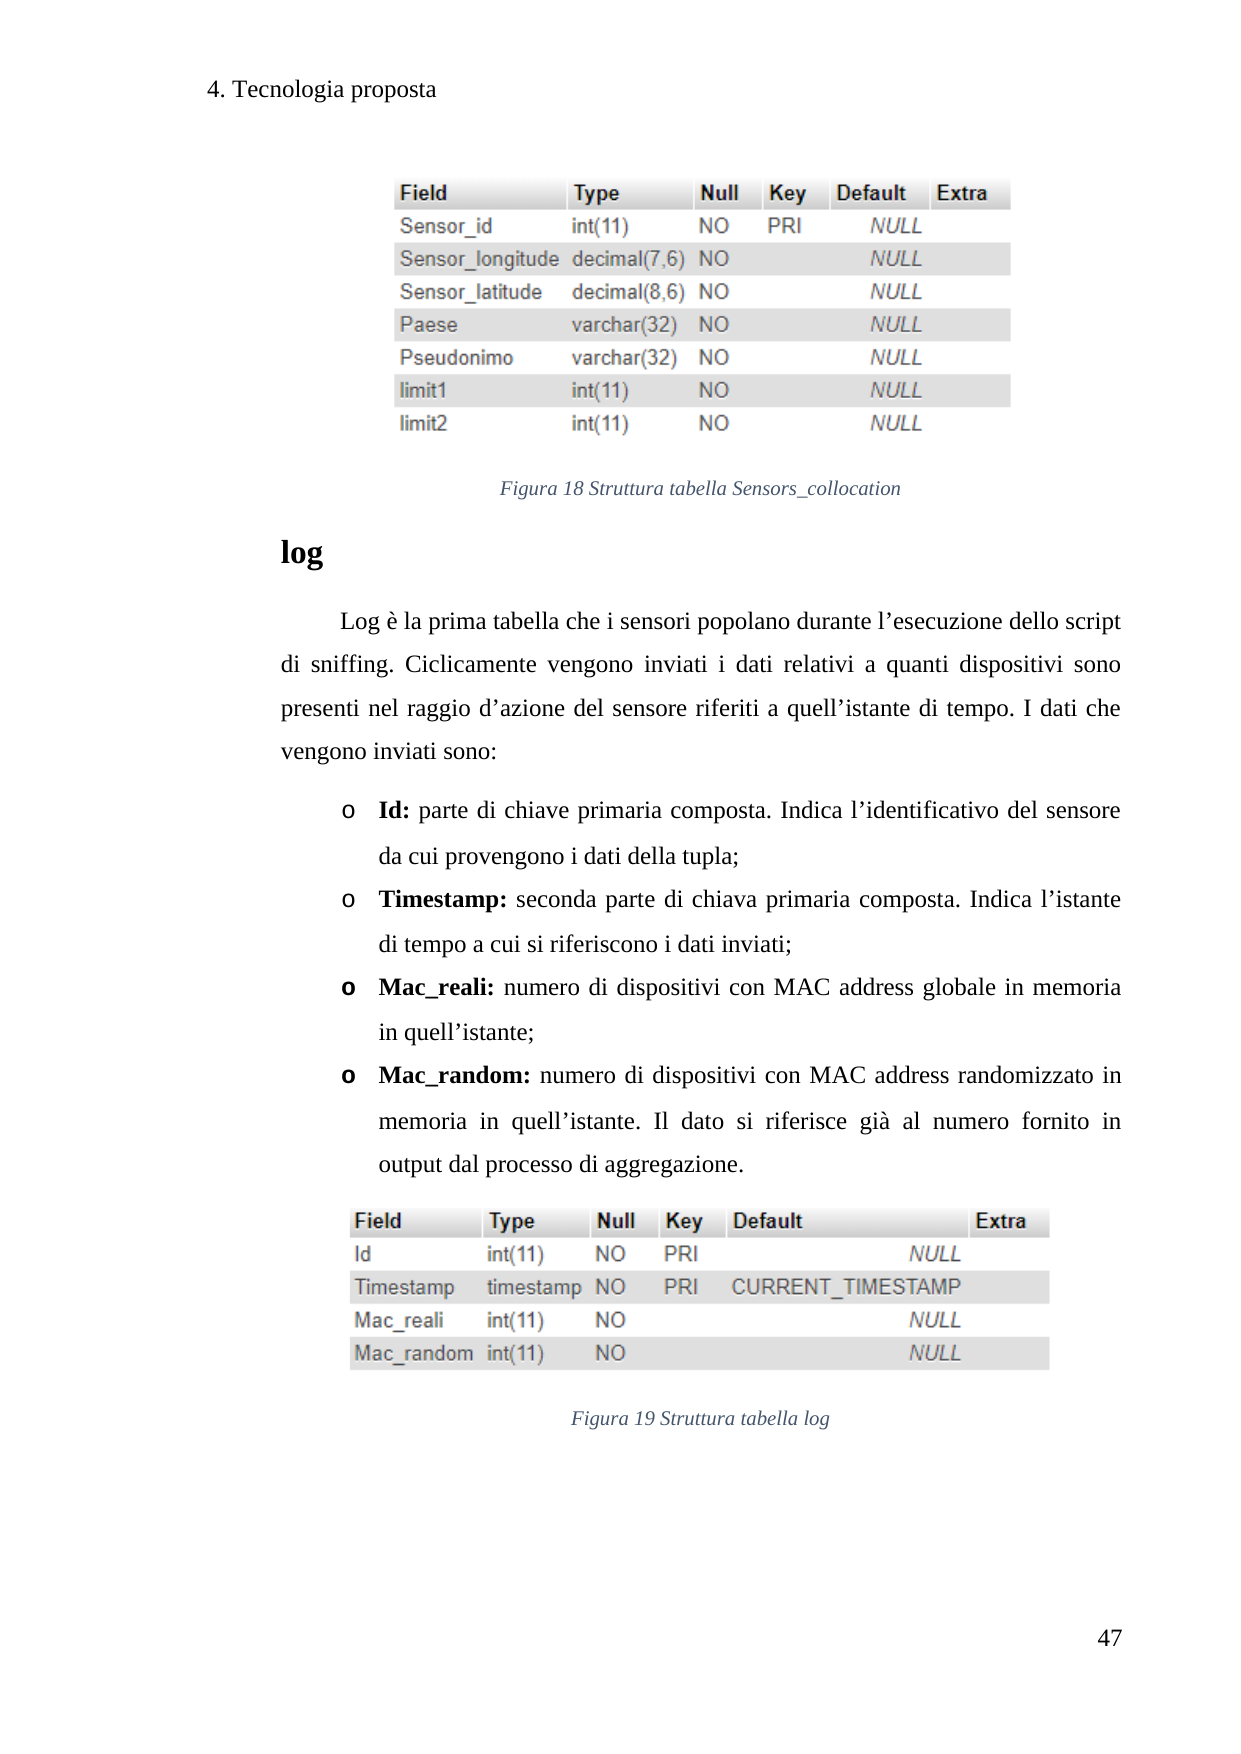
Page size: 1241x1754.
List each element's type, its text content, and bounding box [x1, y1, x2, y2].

list Mac_random: numero di dispositivi con MAC address randomizzato in memoria in quell’istante. Il dato si riferisce già al numero fornito in output dal processo di aggregazione. [341, 1061, 1122, 1178]
list Id: parte di chiave primaria composta. Indica l’identificativo del sensore da cui provengono i dati della tupla; [341, 796, 1122, 869]
list Timestamp: seconda parte di chiava primaria composta. Indica l’istante di tempo a cui si riferiscono i dati inviati; [341, 884, 1122, 958]
picture [349, 1208, 1053, 1375]
text log [207, 532, 1122, 571]
text Log è la prima tabella che i sensori popolano durante l’esecuzione dello script di sniffing. Ciclicamente vengono inviati i dati relativi a quanti dispositivi sono presenti nel raggio d’azione del sensore riferiti a quell’istante di tempo. I dati che vengono inviati sono: [281, 606, 1122, 764]
list Mac_reali: numero di dispositivi con MAC address globale in memoria in quell’istante; [341, 972, 1122, 1046]
text Figura 19 Struttura tabella log [207, 1405, 1122, 1429]
text Figura 18 Struttura tabella Sensors_collocation [207, 475, 1122, 499]
picture [393, 177, 1011, 445]
